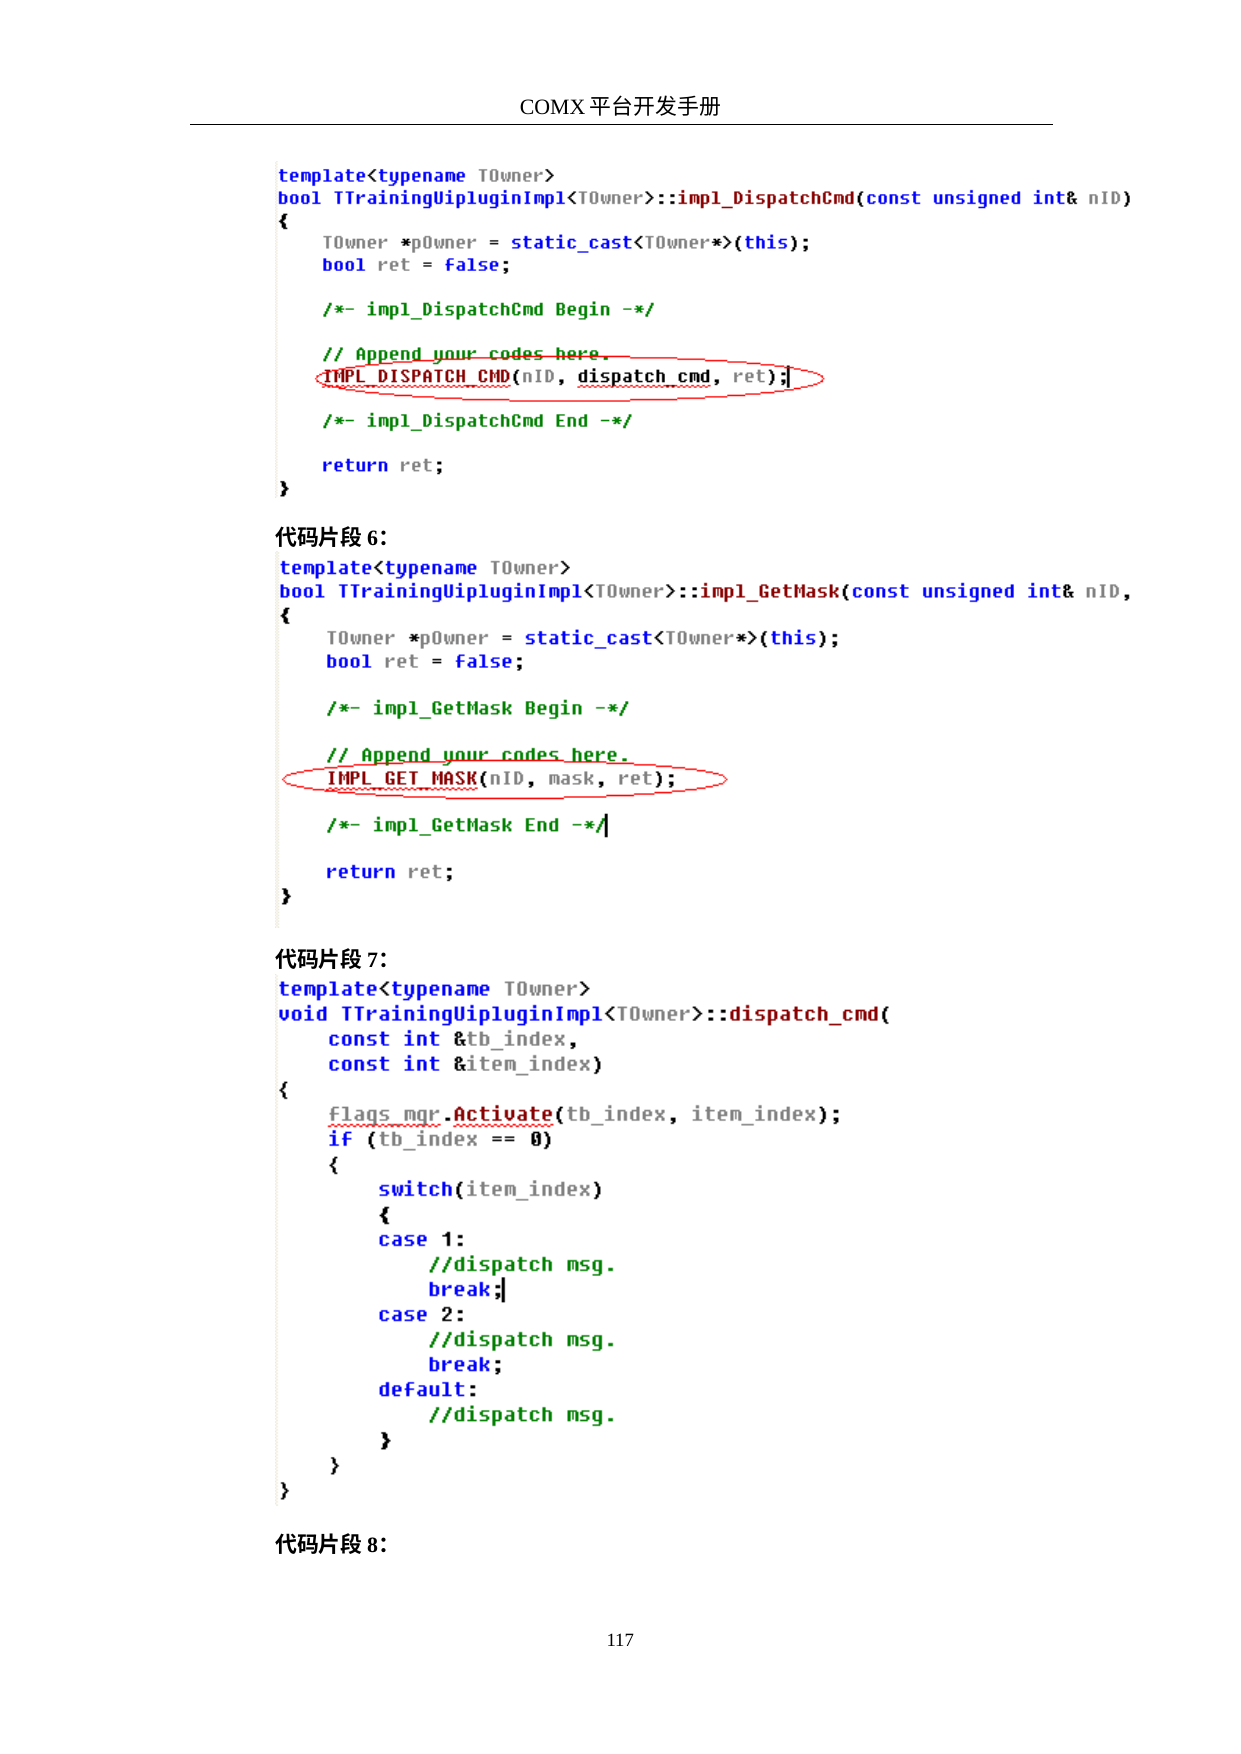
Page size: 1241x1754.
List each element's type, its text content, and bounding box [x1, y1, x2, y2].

picture [275, 161, 1141, 498]
text 代码片段6： [231, 519, 1053, 552]
text 代码片段7： [231, 942, 1053, 974]
picture [275, 551, 1141, 928]
picture [275, 974, 906, 1506]
text 代码片段8： [231, 1527, 1053, 1559]
